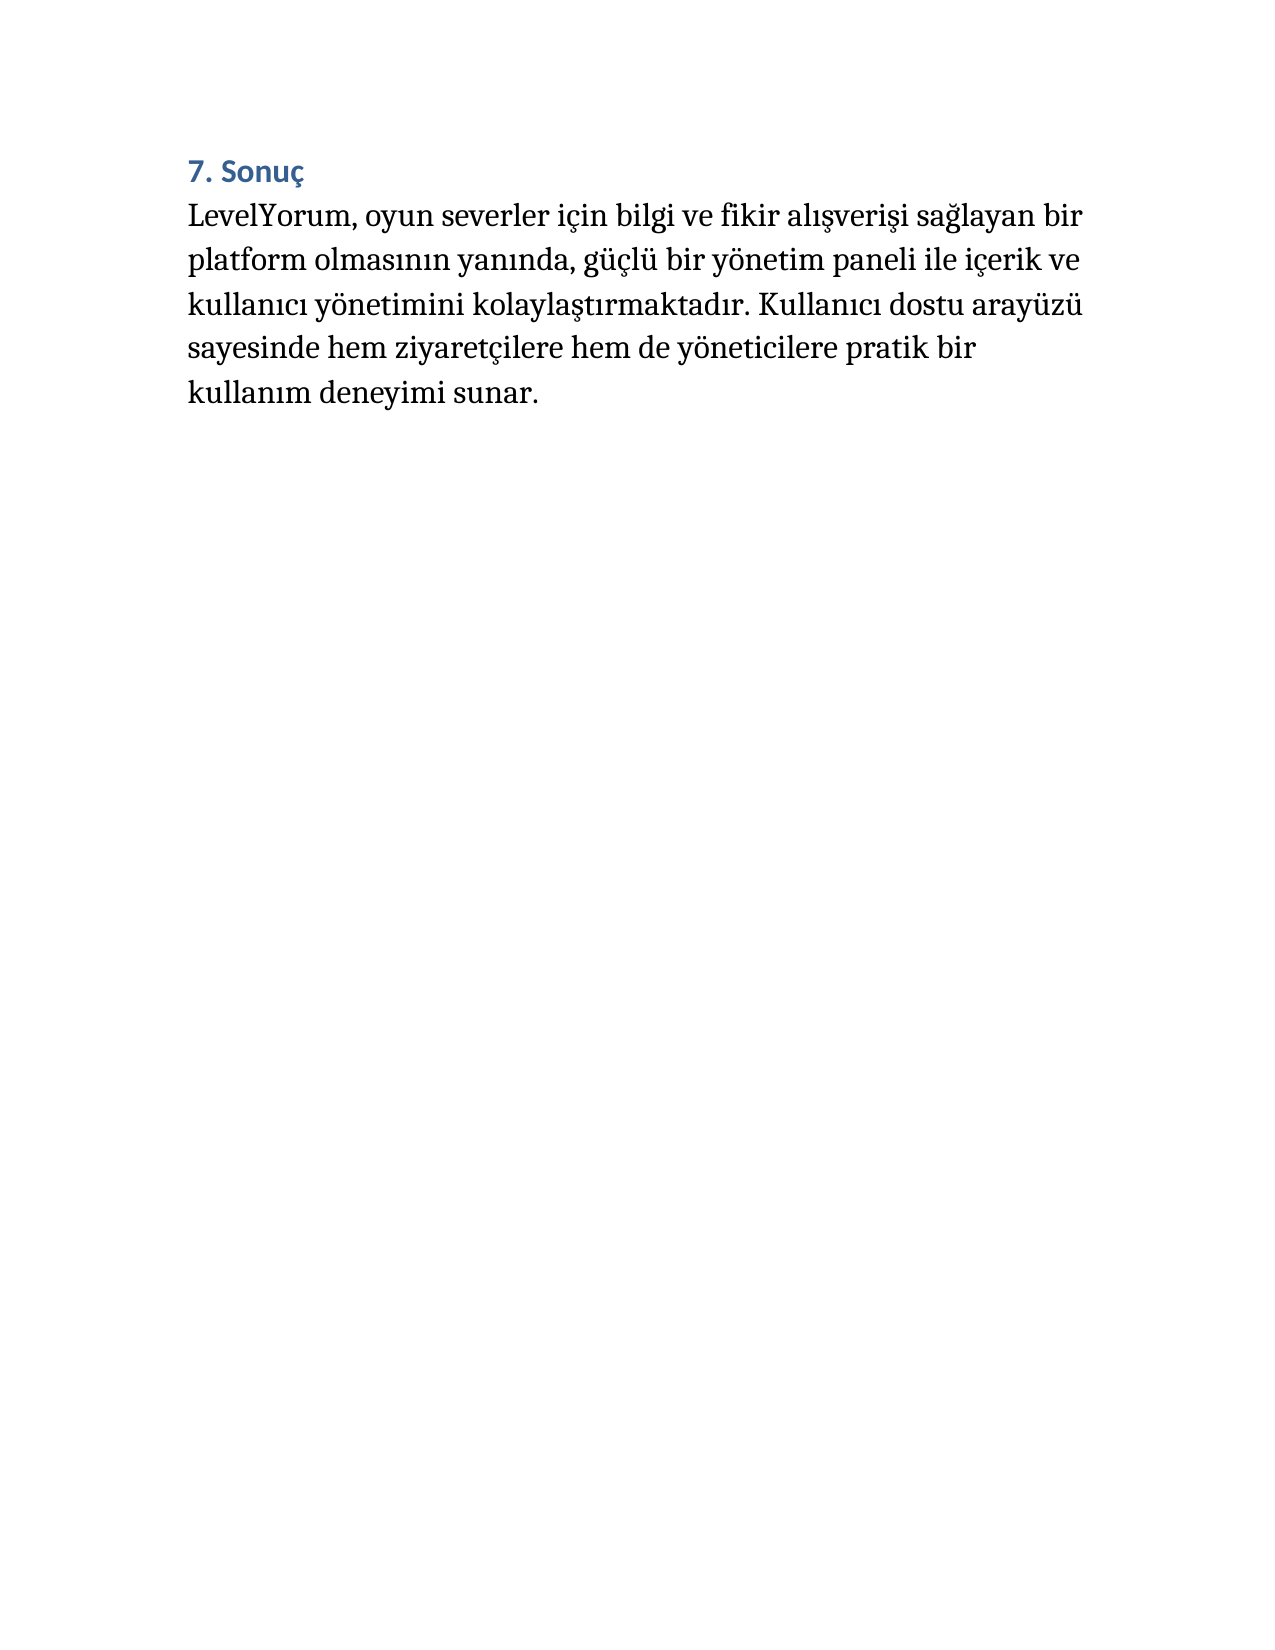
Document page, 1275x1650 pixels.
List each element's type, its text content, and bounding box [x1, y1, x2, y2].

subtitle 7. Sonuç [187, 150, 1087, 191]
text LevelYorum, oyun severler için bilgi ve fikir alışverişi sağlayan bir platform olmasının yanında, güçlü bir yönetim paneli ile içerik ve kullanıcı yönetimini kolaylaştırmaktadır. Kullanıcı dostu arayüzü sayesinde hem ziyaretçilere hem de yöneticilere pratik bir kullanım deneyimi sunar. [187, 197, 1087, 411]
